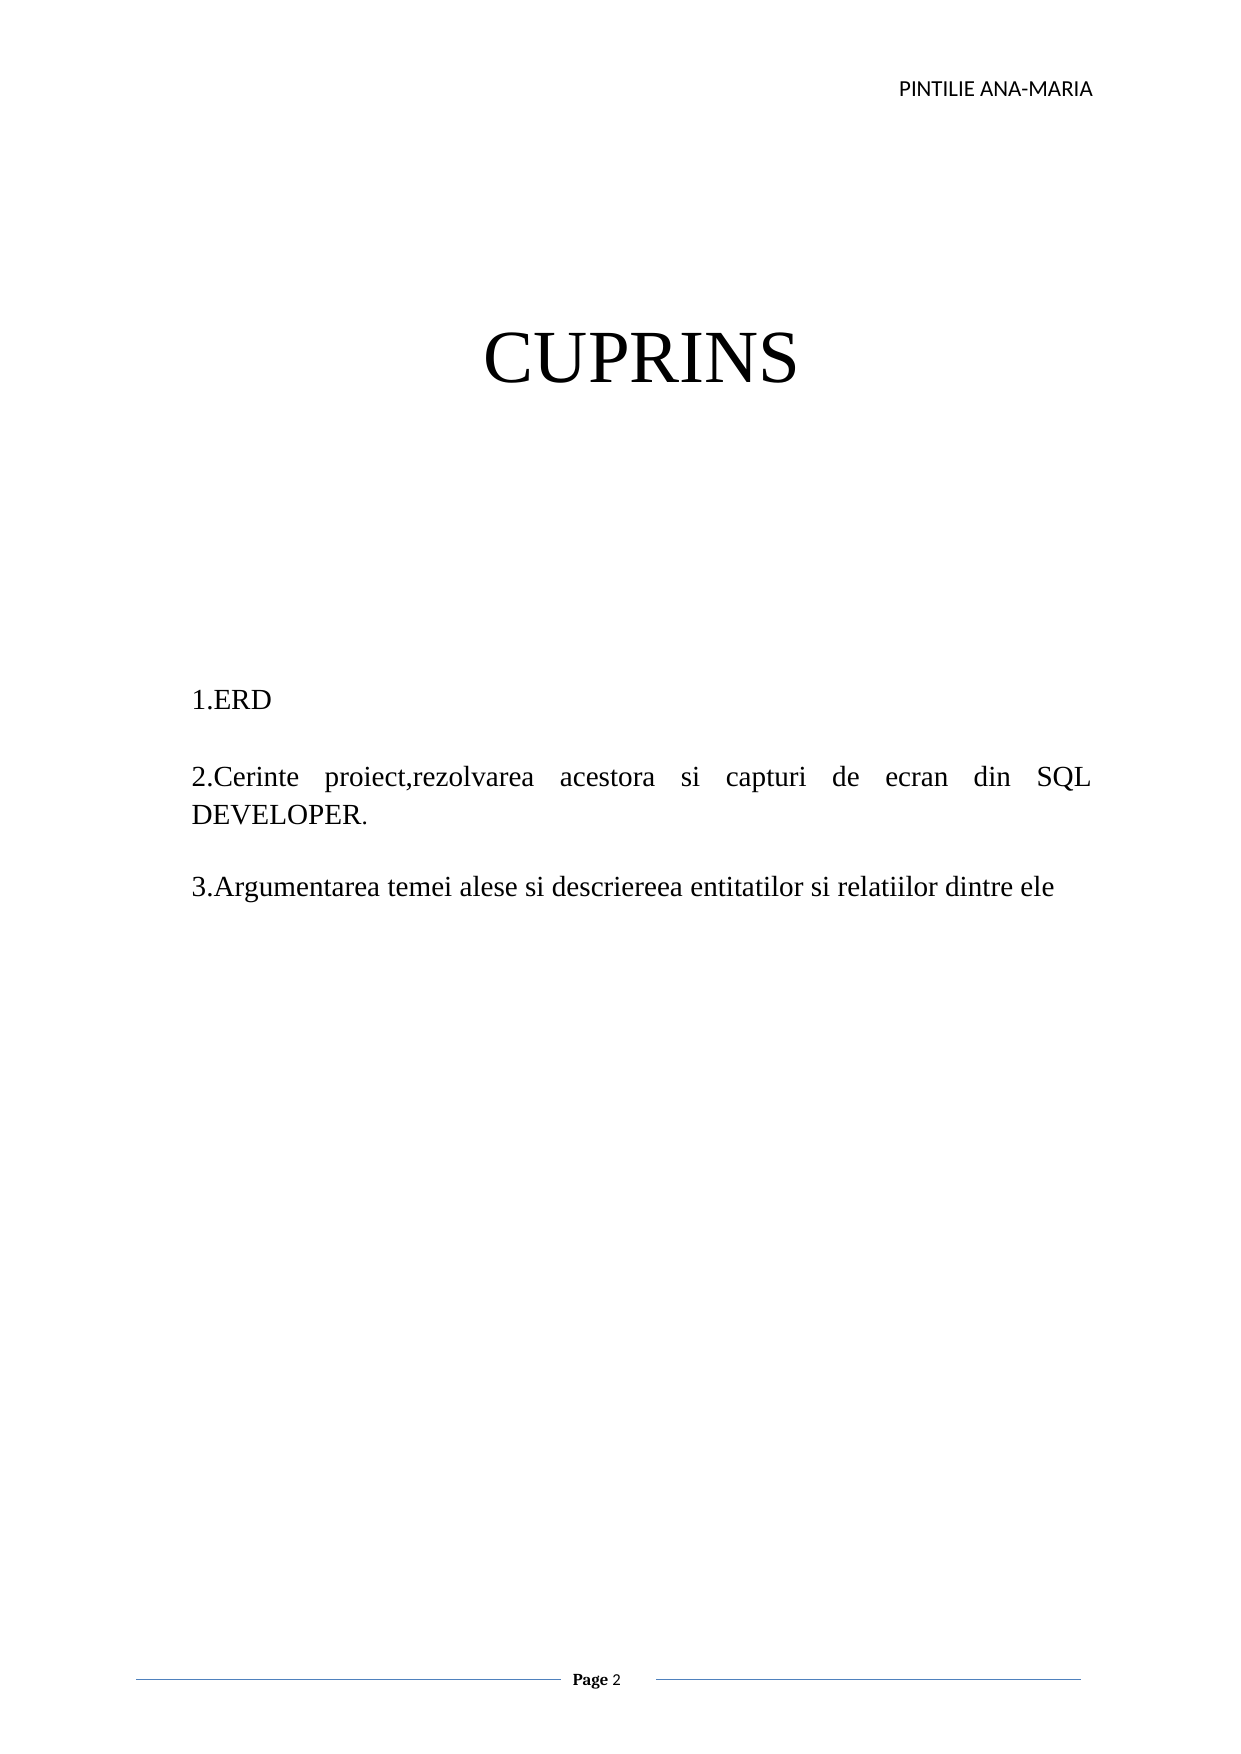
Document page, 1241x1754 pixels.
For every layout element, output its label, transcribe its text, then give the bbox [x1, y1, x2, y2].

list 3.Argumentarea temei alese si descriereea entitatilor si relatiilor dintre ele [191, 869, 1093, 902]
list 1.ERD [191, 682, 1093, 715]
list 2.Cerinte proiect,rezolvarea acestora si capturi de ecran din SQL DEVELOPER. [191, 759, 1093, 831]
list CUPRINS [191, 313, 1093, 399]
